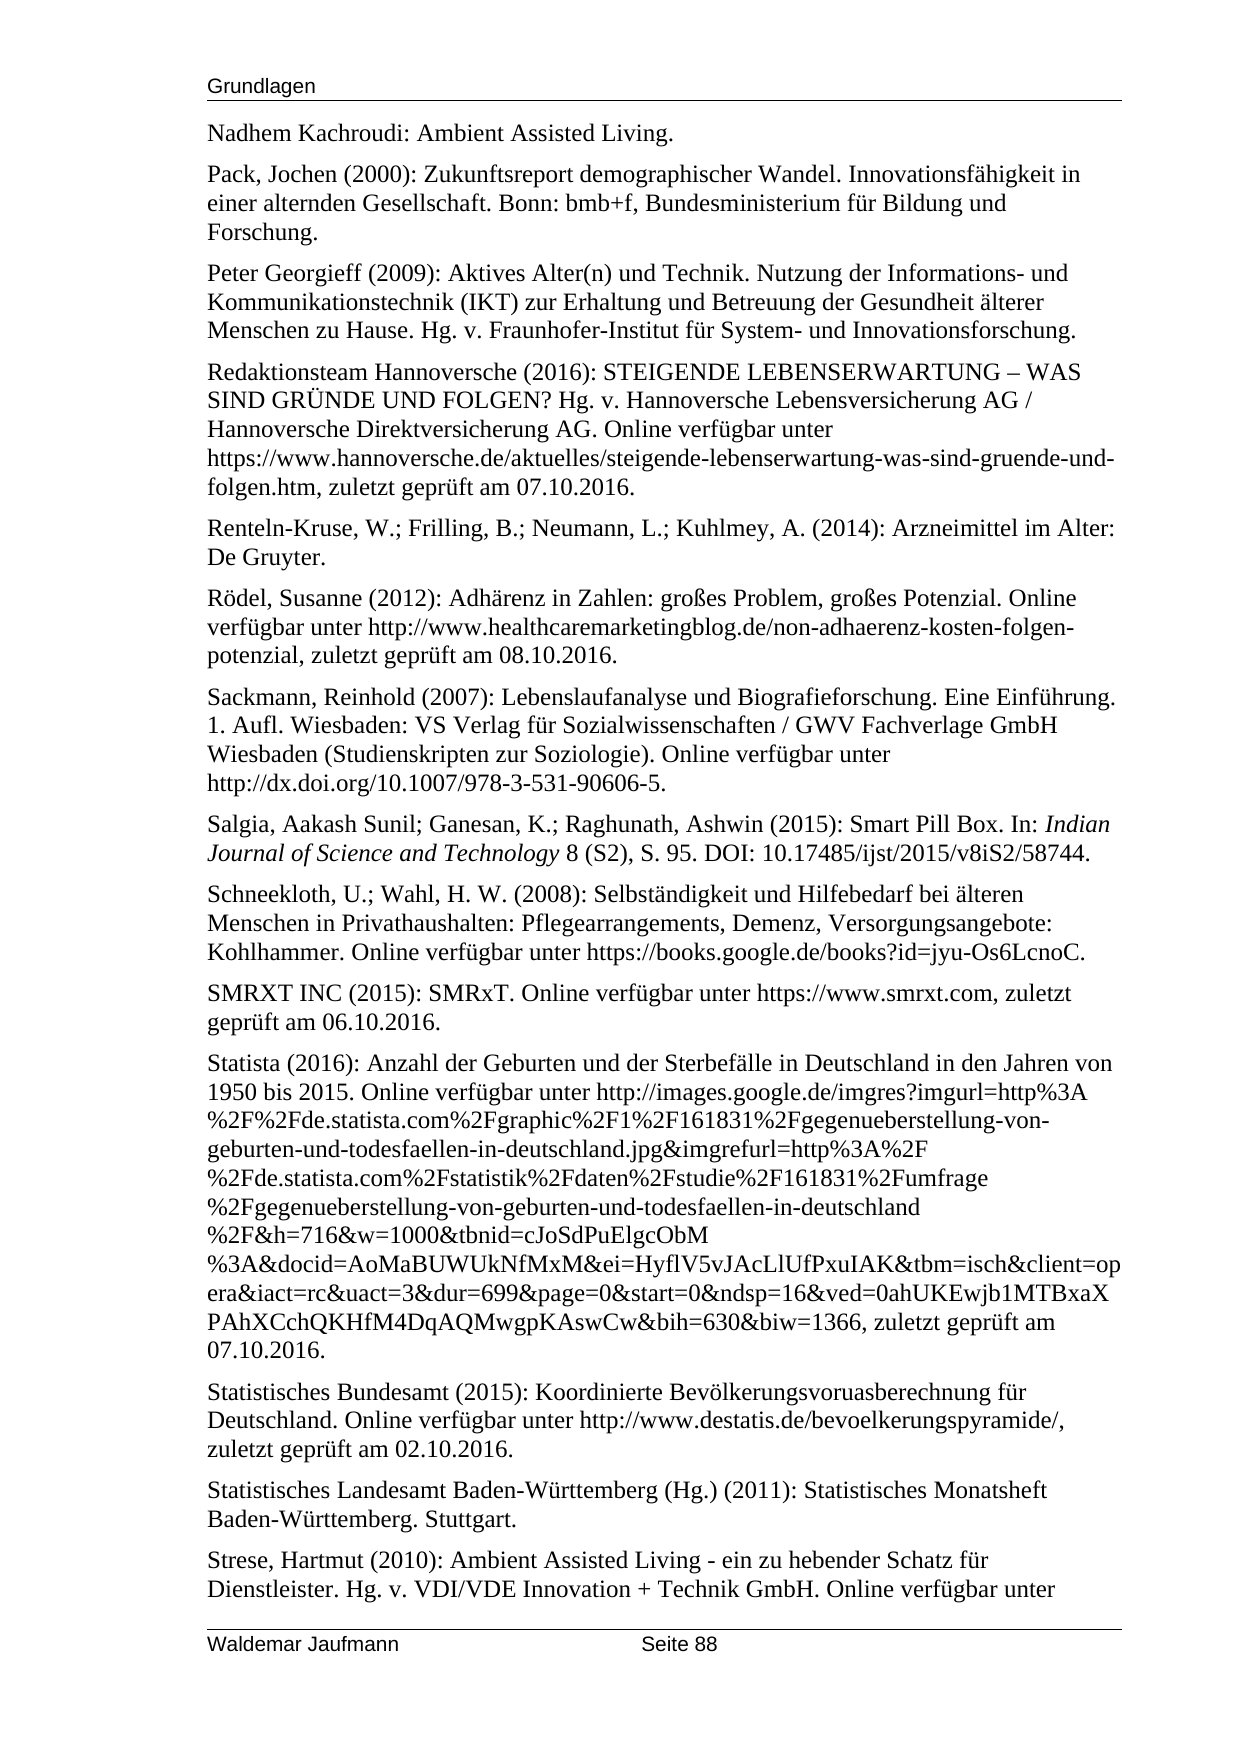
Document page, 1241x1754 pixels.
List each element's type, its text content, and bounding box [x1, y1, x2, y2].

text Redaktionsteam Hannoversche (2016): STEIGENDE LEBENSERWARTUNG – WAS SIND GRÜNDE UND FOLGEN? Hg. v. Hannoversche Lebensversicherung AG / Hannoversche Direktversicherung AG. Online verfügbar unter https://www.hannoversche.de/aktuelles/steigende-lebenserwartung-was-sind-gruende-und-folgen.htm, zuletzt geprüft am 07.10.2016. [207, 357, 1122, 501]
text Peter Georgieff (2009): Aktives Alter(n) und Technik. Nutzung der Informations- und Kommunikationstechnik (IKT) zur Erhaltung und Betreuung der Gesundheit älterer Menschen zu Hause. Hg. v. Fraunhofer-Institut für System- und Innovationsforschung. [207, 258, 1122, 344]
text Renteln-Kruse, W.; Frilling, B.; Neumann, L.; Kuhlmey, A. (2014): Arzneimittel im Alter: De Gruyter. [207, 513, 1122, 571]
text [207, 1546, 1122, 1603]
text Statista (2016): Anzahl der Geburten und der Sterbefälle in Deutschland in den Jahren von 1950 bis 2015. Online verfügbar unter http://images.google.de/imgres?imgurl=http%3A%2F%2Fde.statista.com%2Fgraphic%2F1%2F161831%2Fgegenueberstellung-von-geburten-und-todesfaellen-in-deutschland.jpg&imgrefurl=http%3A%2F%2Fde.statista.com%2Fstatistik%2Fdaten%2Fstudie%2F161831%2Fumfrage%2Fgegenueberstellung-von-geburten-und-todesfaellen-in-deutschland%2F&h=716&w=1000&tbnid=cJoSdPuElgcObM%3A&docid=AoMaBUWUkNfMxM&ei=HyflV5vJAcLlUfPxuIAK&tbm=isch&client=opera&iact=rc&uact=3&dur=699&page=0&start=0&ndsp=16&ved=0ahUKEwjb1MTBxaXPAhXCchQKHfM4DqAQMwgpKAswCw&bih=630&biw=1366, zuletzt geprüft am 07.10.2016. [207, 1048, 1122, 1364]
text SMRXT INC (2015): SMRxT. Online verfügbar unter https://www.smrxt.com, zuletzt geprüft am 06.10.2016. [207, 978, 1122, 1036]
text Rödel, Susanne (2012): Adhärenz in Zahlen: großes Problem, großes Potenzial. Online verfügbar unter http://www.healthcaremarketingblog.de/non-adhaerenz-kosten-folgen-potenzial, zuletzt geprüft am 08.10.2016. [207, 583, 1122, 669]
text Nadhem Kachroudi: Ambient Assisted Living. [207, 118, 1122, 147]
text Statistisches Bundesamt (2015): Koordinierte Bevölkerungsvoruasberechnung für Deutschland. Online verfügbar unter http://www.destatis.de/bevoelkerungspyramide/, zuletzt geprüft am 02.10.2016. [207, 1377, 1122, 1463]
text Sackmann, Reinhold (2007): Lebenslaufanalyse und Biografieforschung. Eine Einführung. 1. Aufl. Wiesbaden: VS Verlag für Sozialwissenschaften / GWV Fachverlage GmbH Wiesbaden (Studienskripten zur Soziologie). Online verfügbar unter http://dx.doi.org/10.1007/978-3-531-90606-5. [207, 682, 1122, 797]
text Pack, Jochen (2000): Zukunftsreport demographischer Wandel. Innovationsfähigkeit in einer alternden Gesellschaft. Bonn: bmb+f, Bundesministerium für Bildung und Forschung. [207, 159, 1122, 246]
text Statistisches Landesamt Baden-Württemberg (Hg.) (2011): Statistisches Monatsheft Baden-Württemberg. Stuttgart. [207, 1476, 1122, 1533]
text Schneekloth, U.; Wahl, H. W. (2008): Selbständigkeit und Hilfebedarf bei älteren Menschen in Privathaushalten: Pflegearrangements, Demenz, Versorgungsangebote: Kohlhammer. Online verfügbar unter https://books.google.de/books?id=jyu-Os6LcnoC. [207, 879, 1122, 966]
text Salgia, Aakash Sunil; Ganesan, K.; Raghunath, Ashwin (2015): Smart Pill Box. In: Indian Journal of Science and Technology 8 (S2), S. 95. DOI: 10.17485/ijst/2015/v8iS2/58744. [207, 809, 1122, 867]
